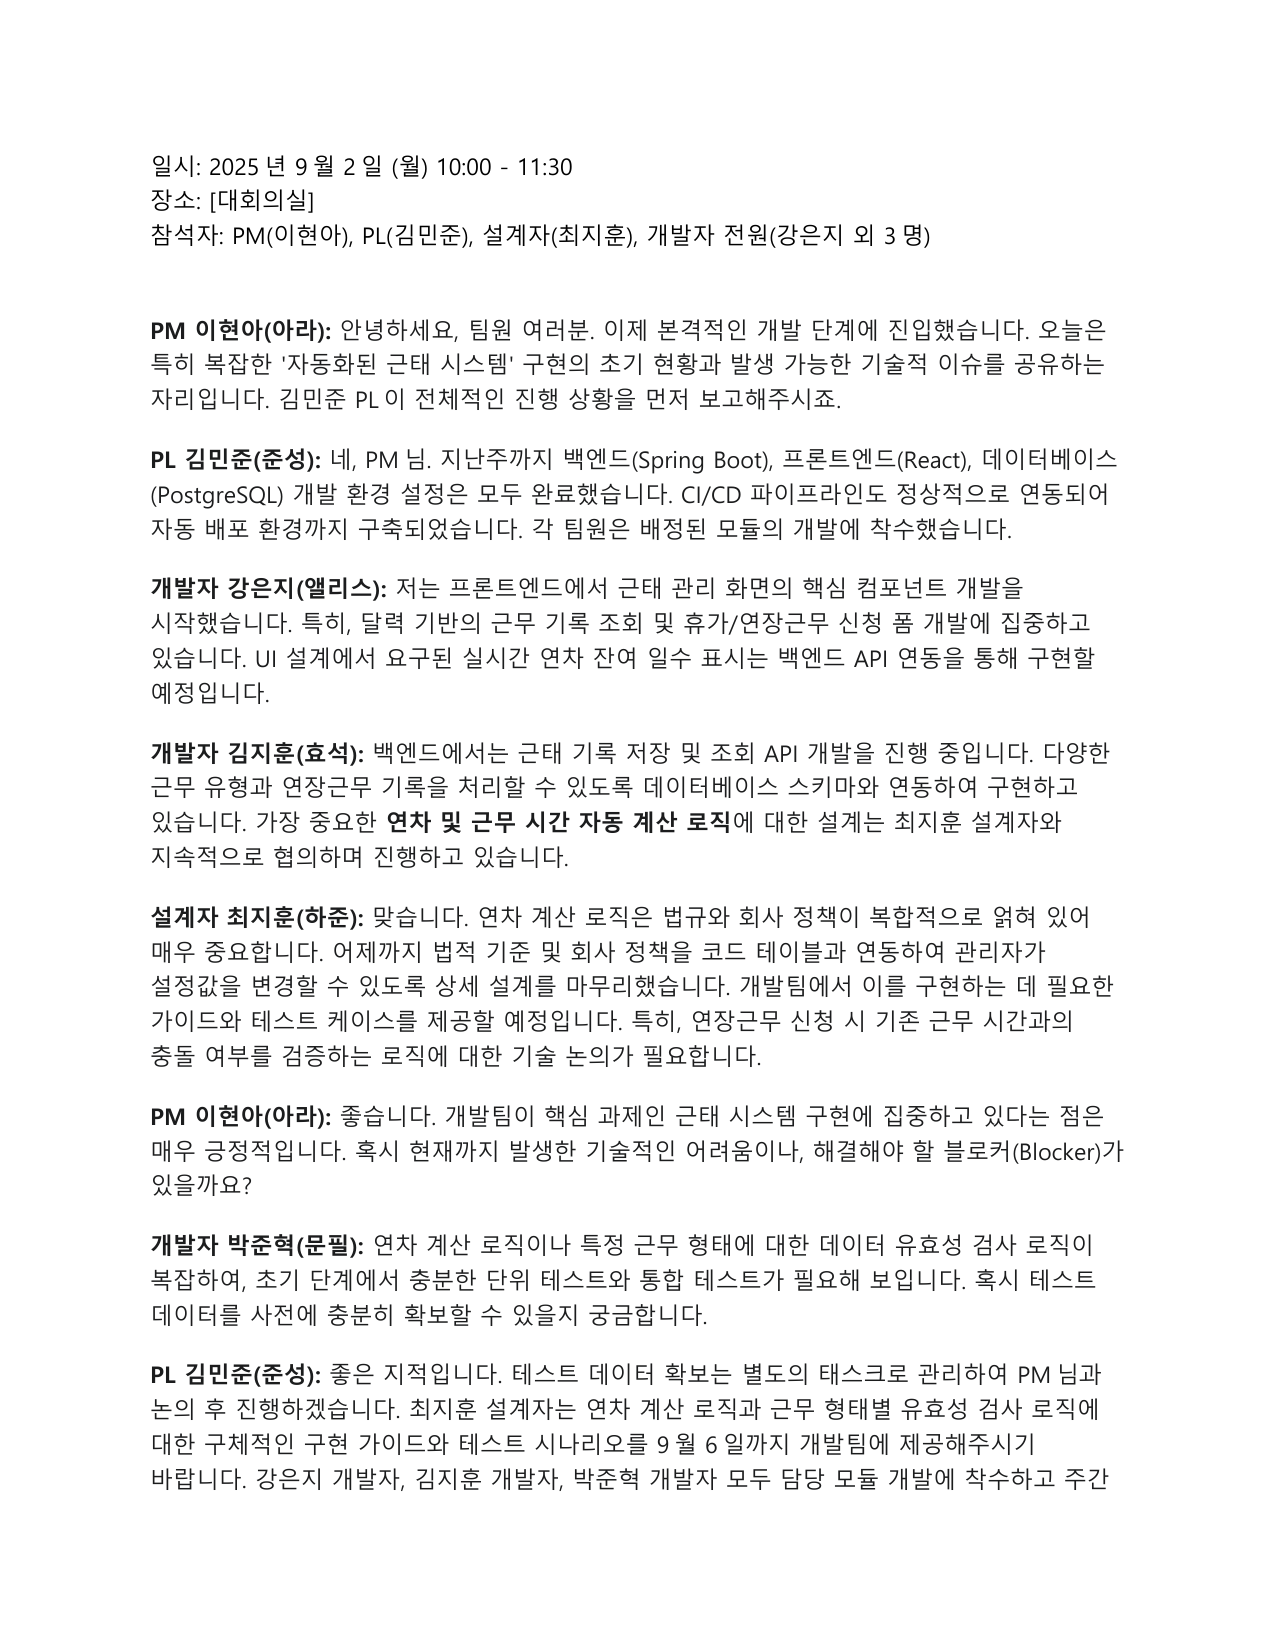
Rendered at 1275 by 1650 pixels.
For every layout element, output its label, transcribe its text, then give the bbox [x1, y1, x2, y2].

text 일시: 2025년 9월 2일 (월) 10:00 - 11:30 [150, 150, 1125, 181]
text PM 이현아(아라): 안녕하세요, 팀원 여러분. 이제 본격적인 개발 단계에 진입했습니다. 오늘은 특히 복잡한 '자동화된 근태 시스템' 구현의 초기 현황과 발생 가능한 기술적 이슈를 공유하는 자리입니다. 김민준 PL이 전체적인 진행 상황을 먼저 보고해주시죠. [150, 314, 1125, 414]
text 개발자 강은지(앨리스): 저는 프론트엔드에서 근태 관리 화면의 핵심 컴포넌트 개발을 시작했습니다. 특히, 달력 기반의 근무 기록 조회 및 휴가/연장근무 신청 폼 개발에 집중하고 있습니다. UI 설계에서 요구된 실시간 연차 잔여 일수 표시는 백엔드 API 연동을 통해 구현할 예정입니다. [150, 573, 1125, 708]
text PM 이현아(아라): 좋습니다. 개발팀이 핵심 과제인 근태 시스템 구현에 집중하고 있다는 점은 매우 긍정적입니다. 혹시 현재까지 발생한 기술적인 어려움이나, 해결해야 할 블로커(Blocker)가 있을까요? [150, 1100, 1125, 1200]
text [150, 1359, 1125, 1494]
text 설계자 최지훈(하준): 맞습니다. 연차 계산 로직은 법규와 회사 정책이 복합적으로 얽혀 있어 매우 중요합니다. 어제까지 법적 기준 및 회사 정책을 코드 테이블과 연동하여 관리자가 설정값을 변경할 수 있도록 상세 설계를 마무리했습니다. 개발팀에서 이를 구현하는 데 필요한 가이드와 테스트 케이스를 제공할 예정입니다. 특히, 연장근무 신청 시 기존 근무 시간과의 충돌 여부를 검증하는 로직에 대한 기술 논의가 필요합니다. [150, 901, 1125, 1071]
text 개발자 김지훈(효석): 백엔드에서는 근태 기록 저장 및 조회 API 개발을 진행 중입니다. 다양한 근무 유형과 연장근무 기록을 처리할 수 있도록 데이터베이스 스키마와 연동하여 구현하고 있습니다. 가장 중요한 연차 및 근무 시간 자동 계산 로직에 대한 설계는 최지훈 설계자와 지속적으로 협의하며 진행하고 있습니다. [150, 737, 1125, 872]
text 참석자: PM(이현아), PL(김민준), 설계자(최지훈), 개발자 전원(강은지 외 3명) [150, 219, 1125, 250]
text 장소: [대회의실] [150, 185, 1125, 215]
text PL 김민준(준성): 네, PM님. 지난주까지 백엔드(Spring Boot), 프론트엔드(React), 데이터베이스(PostgreSQL) 개발 환경 설정은 모두 완료했습니다. CI/CD 파이프라인도 정상적으로 연동되어 자동 배포 환경까지 구축되었습니다. 각 팀원은 배정된 모듈의 개발에 착수했습니다. [150, 443, 1125, 544]
text 개발자 박준혁(문필): 연차 계산 로직이나 특정 근무 형태에 대한 데이터 유효성 검사 로직이 복잡하여, 초기 단계에서 충분한 단위 테스트와 통합 테스트가 필요해 보입니다. 혹시 테스트 데이터를 사전에 충분히 확보할 수 있을지 궁금합니다. [150, 1229, 1125, 1330]
